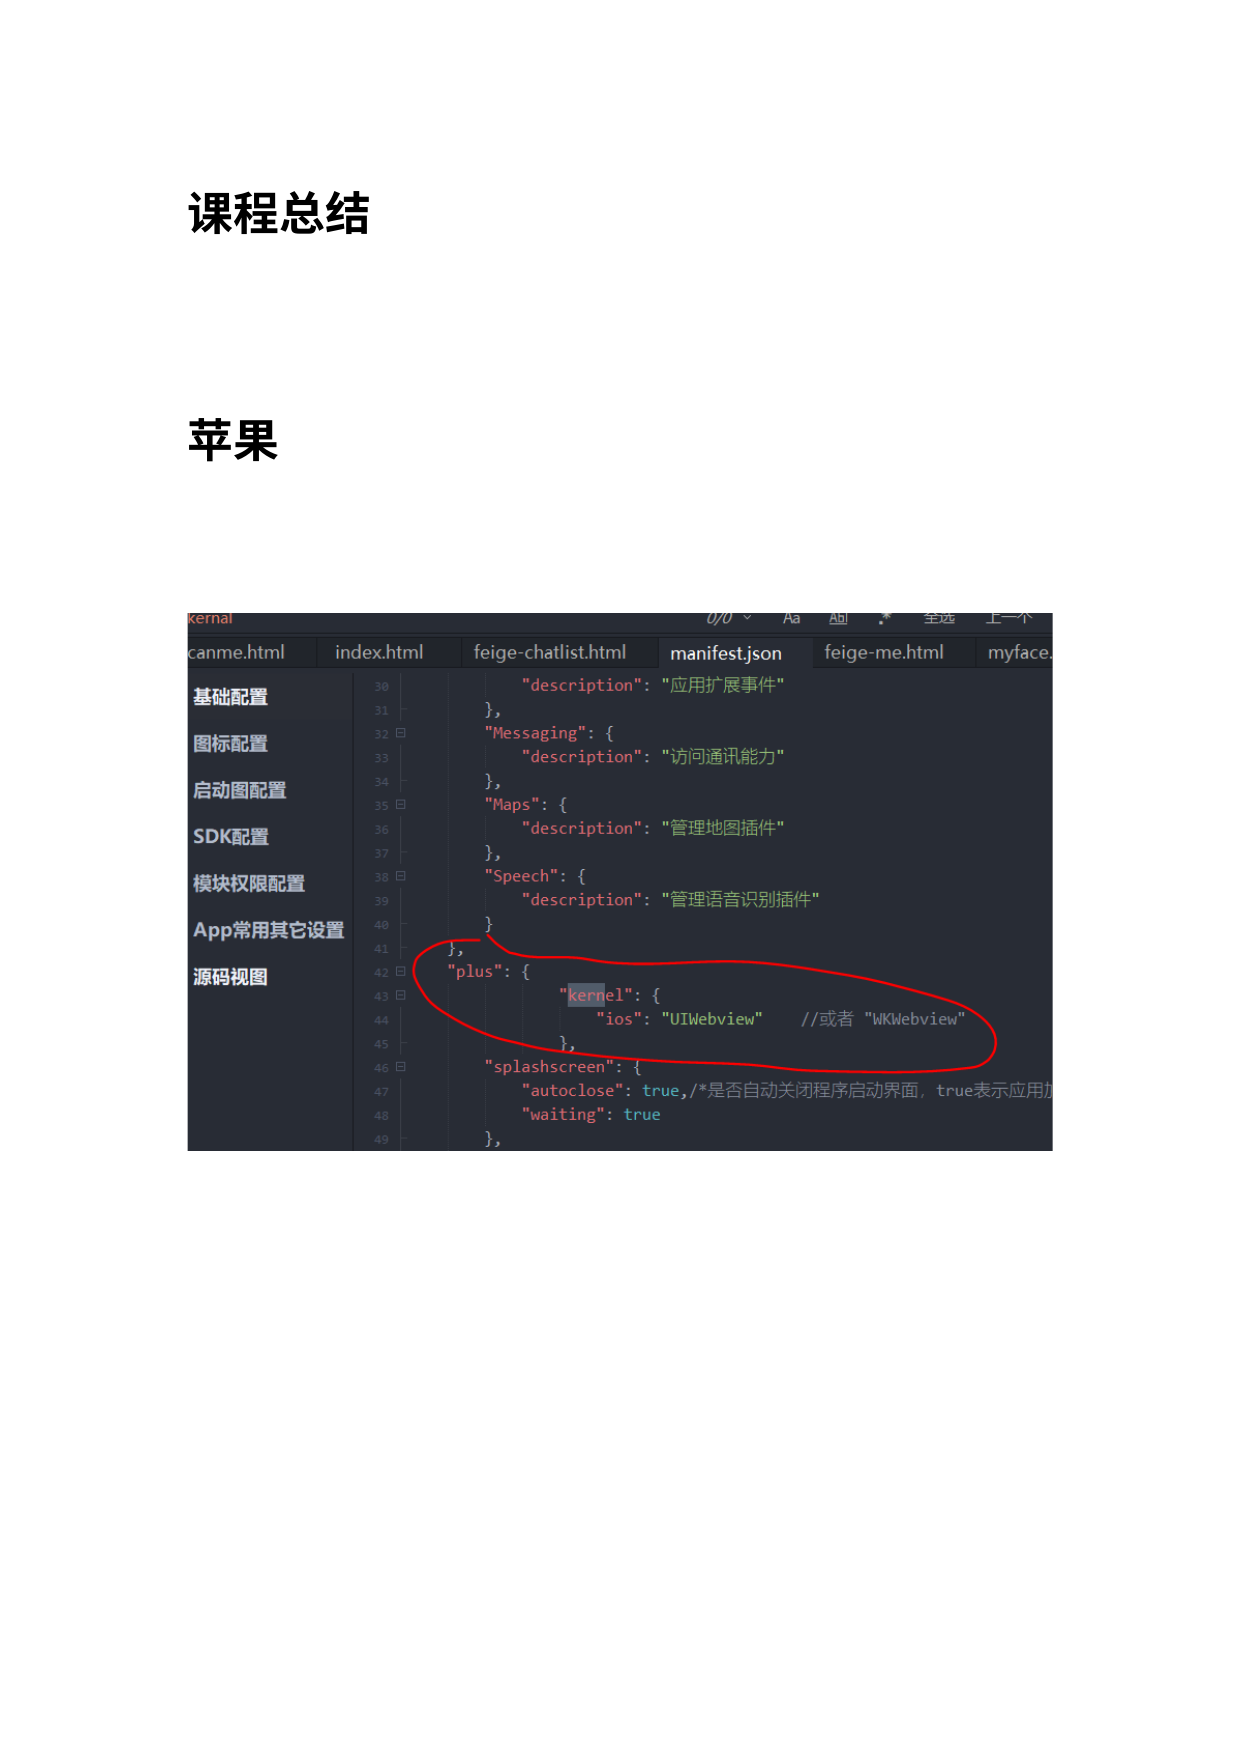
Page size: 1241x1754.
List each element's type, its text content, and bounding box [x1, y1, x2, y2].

picture [187, 613, 1053, 1151]
subtitle 苹果 [187, 388, 1053, 486]
subtitle 课程总结 [187, 162, 1053, 259]
